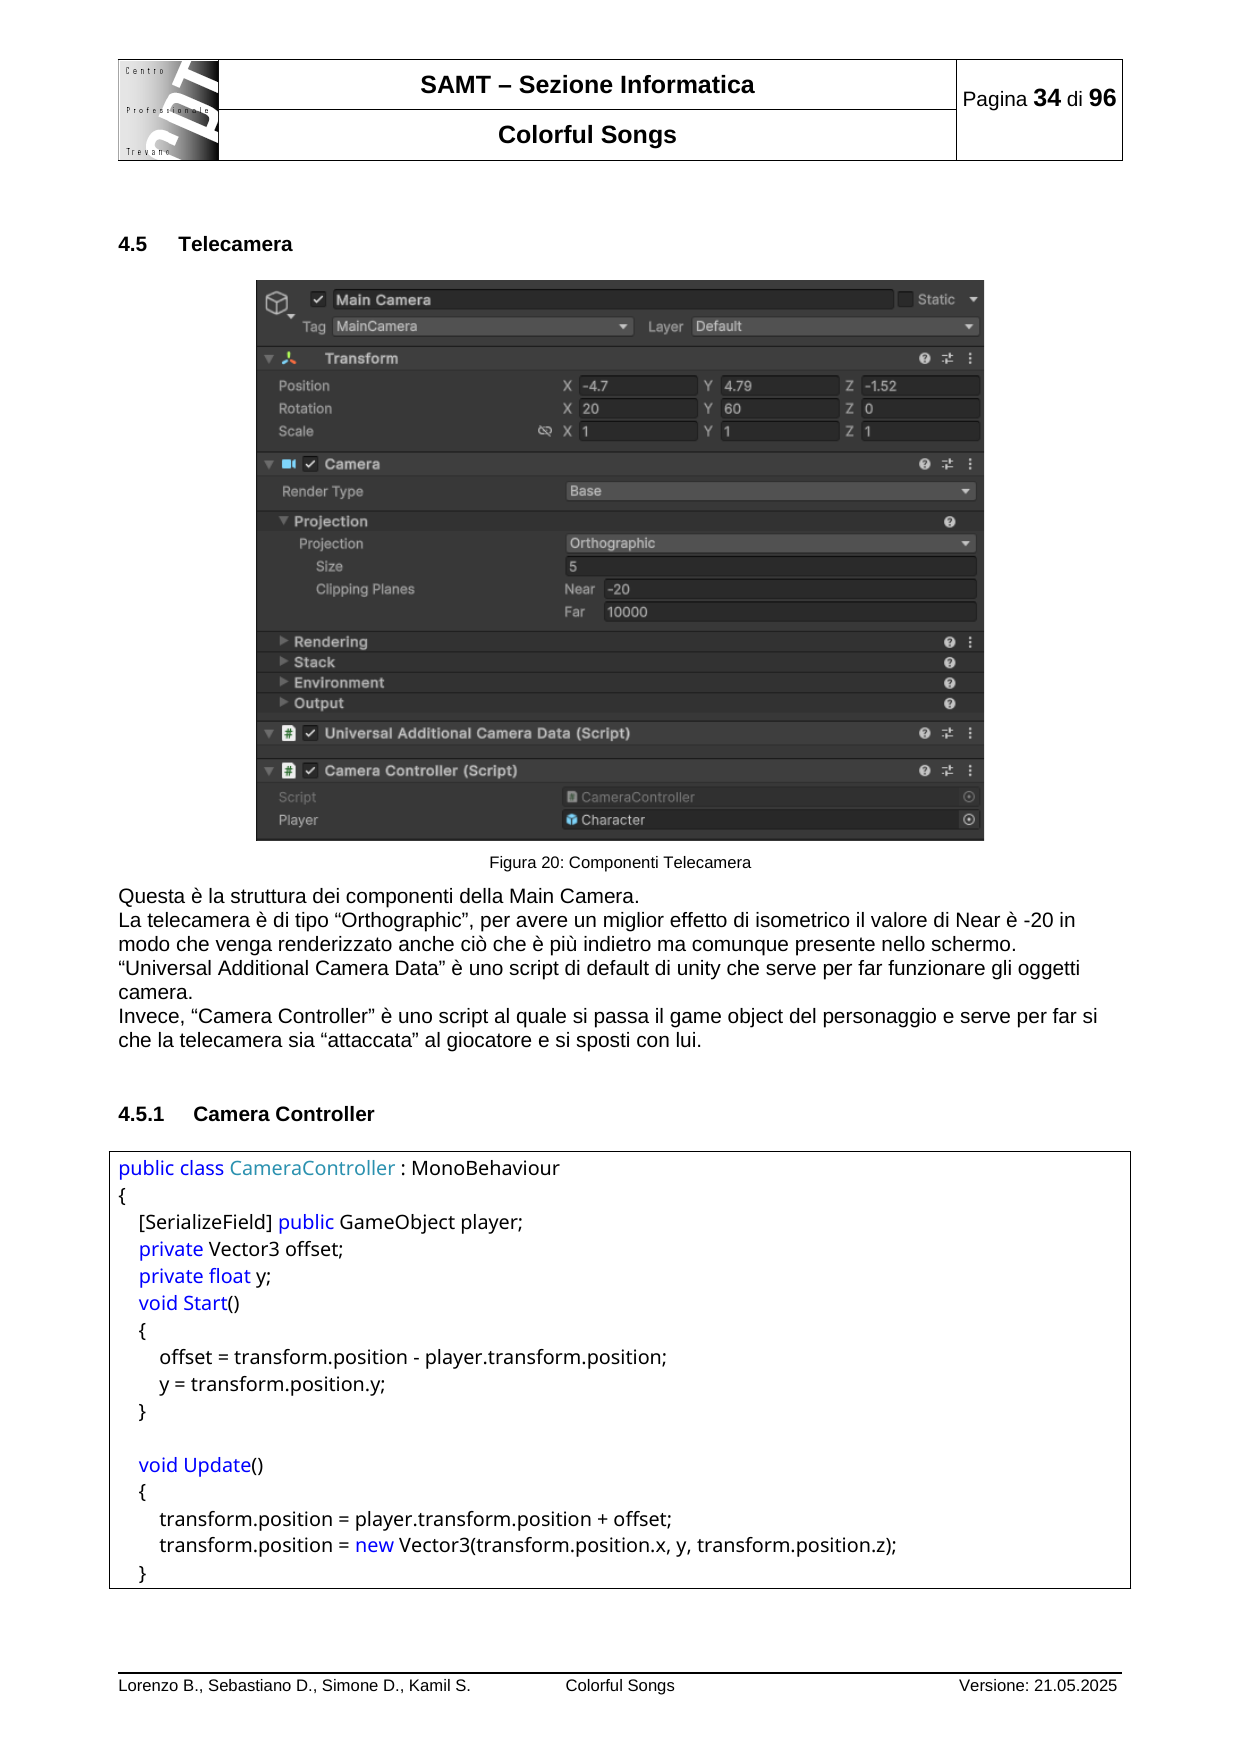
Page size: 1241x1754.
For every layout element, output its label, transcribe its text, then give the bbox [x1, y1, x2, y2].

text Questa è la struttura dei componenti della Main Camera. [118, 884, 1122, 908]
text } [110, 1556, 1130, 1588]
subtitle Telecamera [118, 232, 1122, 256]
text { [118, 1316, 1122, 1343]
text } [118, 1397, 1122, 1424]
picture [256, 280, 985, 841]
text Invece, “Camera Controller” è uno script al quale si passa il game object del personaggio e serve per far si che la telecamera sia “attaccata” al giocatore e si sposti con lui. [118, 1004, 1122, 1052]
text public class CameraController : MonoBehaviour [110, 1152, 1130, 1181]
text La telecamera è di tipo “Orthographic”, per avere un miglior effetto di isometrico il valore di Near è -20 in modo che venga renderizzato anche ciò che è più indietro ma comunque presente nello schermo. [118, 908, 1122, 956]
text private Vector3 offset; [118, 1235, 1122, 1262]
text { [118, 1181, 1122, 1208]
text { [118, 1478, 1122, 1505]
text [SerializeField] public GameObject player; [118, 1208, 1122, 1235]
text private float y; [118, 1262, 1122, 1289]
text y = transform.position.y; [118, 1370, 1122, 1397]
subtitle Camera Controller [118, 1102, 1122, 1126]
text transform.position = new Vector3(transform.position.x, y, transform.position.z); [118, 1532, 1122, 1556]
text “Universal Additional Camera Data” è uno script di default di unity che serve per far funzionare gli oggetti camera. [118, 956, 1122, 1004]
text void Start() [118, 1289, 1122, 1316]
text void Update() [118, 1451, 1122, 1478]
text offset = transform.position - player.transform.position; [118, 1343, 1122, 1370]
picture [118, 60, 219, 160]
text transform.position = player.transform.position + offset; [118, 1505, 1122, 1532]
